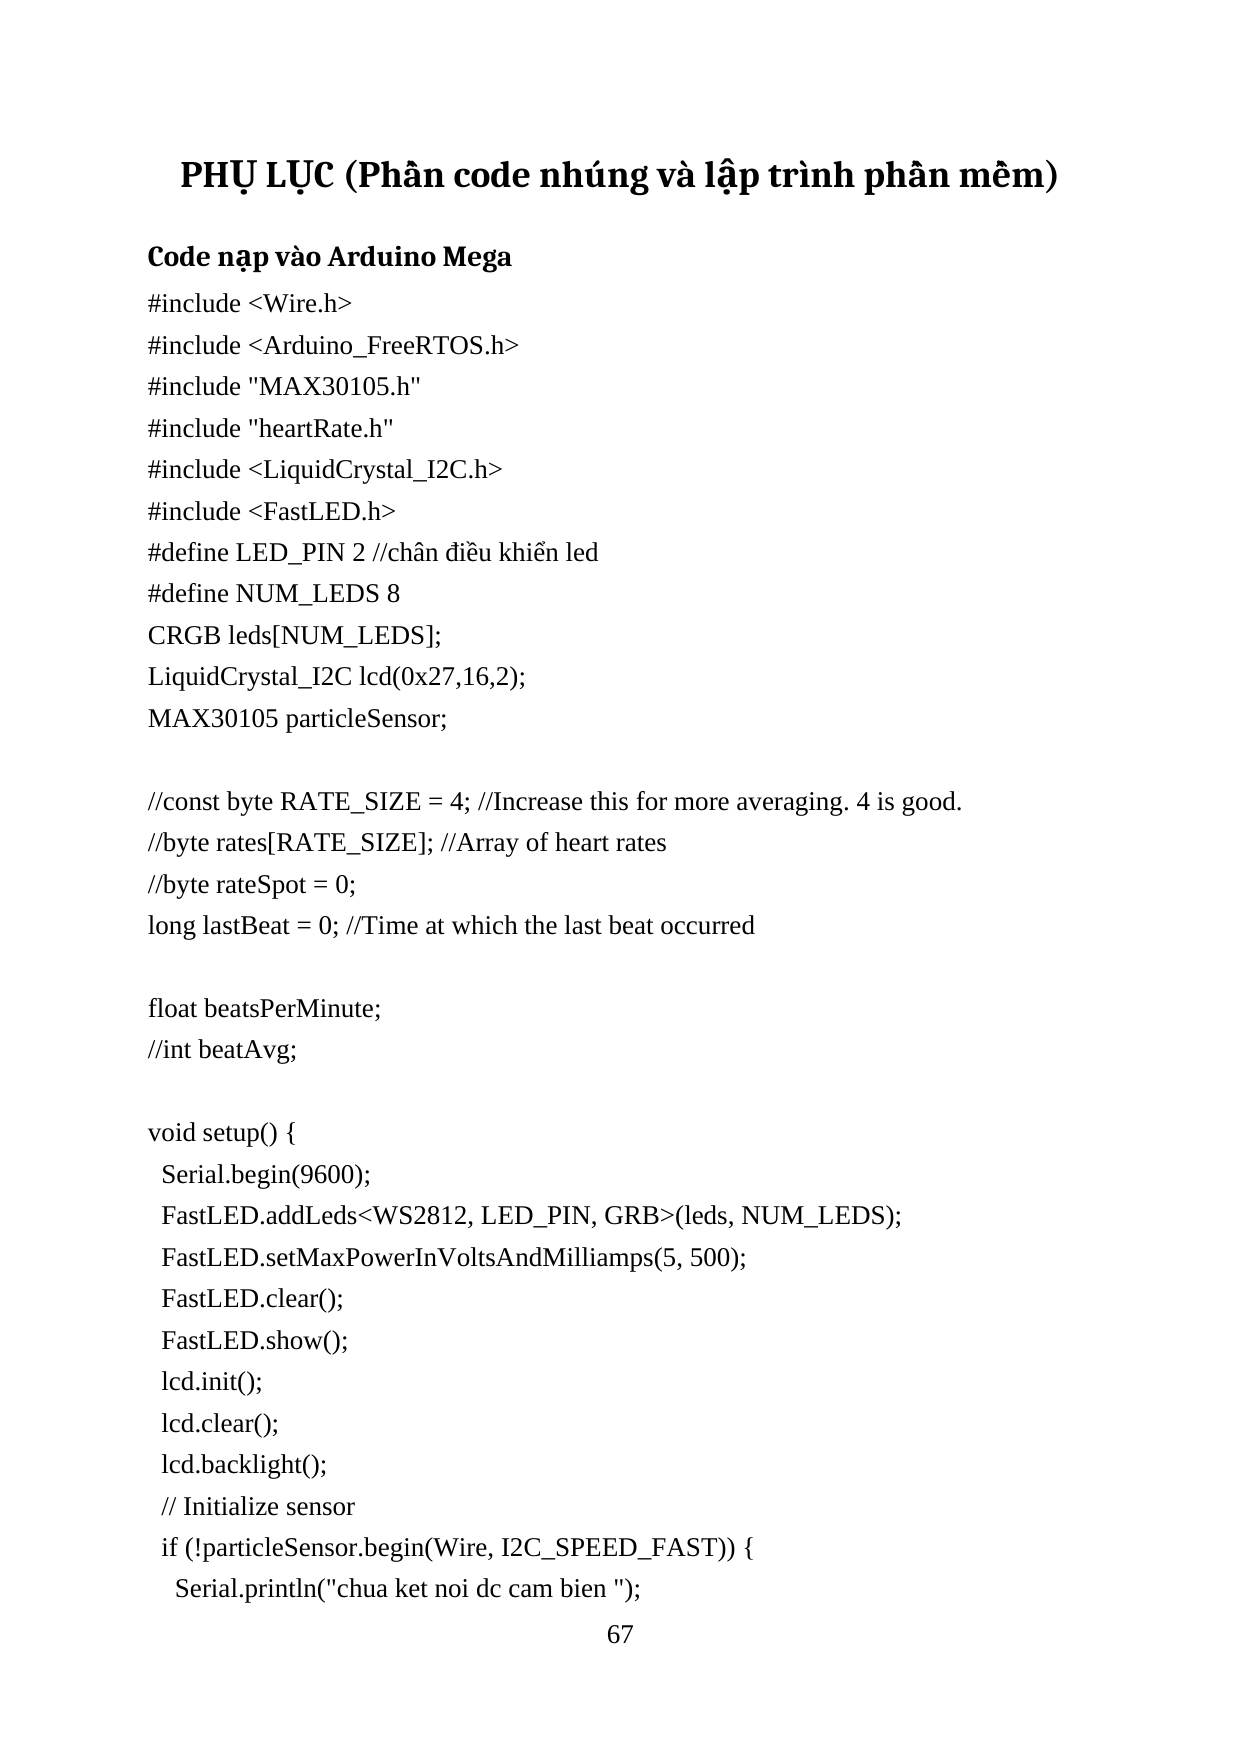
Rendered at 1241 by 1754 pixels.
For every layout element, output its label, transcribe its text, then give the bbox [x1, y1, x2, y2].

text CRGB leds[NUM_LEDS]; [148, 619, 1092, 650]
text Serial.begin(9600); [148, 1158, 1092, 1189]
text #include <LiquidCrystal_I2C.h> [148, 453, 1092, 484]
text #define NUM_LEDS 8 [148, 578, 1092, 609]
text #include "heartRate.h" [148, 412, 1092, 443]
text #define LED_PIN 2 //chân điều khiển led [148, 536, 1092, 567]
text //const byte RATE_SIZE = 4; //Increase this for more averaging. 4 is good. [148, 785, 1092, 816]
subtitle PHỤ LỤC (Phần code nhúng và lập trình phần mềm) [148, 153, 1092, 197]
text FastLED.show(); [148, 1324, 1092, 1355]
text float beatsPerMinute; [148, 992, 1092, 1023]
text FastLED.setMaxPowerInVoltsAndMilliamps(5, 500); [148, 1241, 1092, 1272]
text Serial.println("chua ket noi dc cam bien "); [148, 1573, 1092, 1604]
text MAX30105 particleSensor; [148, 702, 1092, 733]
subtitle Code nạp vào Arduino Mega [148, 241, 1092, 274]
text //byte rates[RATE_SIZE]; //Array of heart rates [148, 826, 1092, 857]
text lcd.backlight(); [148, 1448, 1092, 1479]
text FastLED.clear(); [148, 1282, 1092, 1313]
text long lastBeat = 0; //Time at which the last beat occurred [148, 909, 1092, 940]
text #include <Arduino_FreeRTOS.h> [148, 329, 1092, 360]
text FastLED.addLeds<WS2812, LED_PIN, GRB>(leds, NUM_LEDS); [148, 1199, 1092, 1231]
text // Initialize sensor [148, 1490, 1092, 1521]
text if (!particleSensor.begin(Wire, I2C_SPEED_FAST)) { [148, 1531, 1092, 1562]
text lcd.init(); [148, 1365, 1092, 1396]
text //int beatAvg; [148, 1034, 1092, 1065]
text void setup() { [148, 1117, 1092, 1148]
text #include "MAX30105.h" [148, 370, 1092, 401]
text LiquidCrystal_I2C lcd(0x27,16,2); [148, 661, 1092, 692]
text #include <Wire.h> [148, 287, 1092, 318]
text lcd.clear(); [148, 1407, 1092, 1438]
text //byte rateSpot = 0; [148, 868, 1092, 899]
text #include <FastLED.h> [148, 495, 1092, 526]
